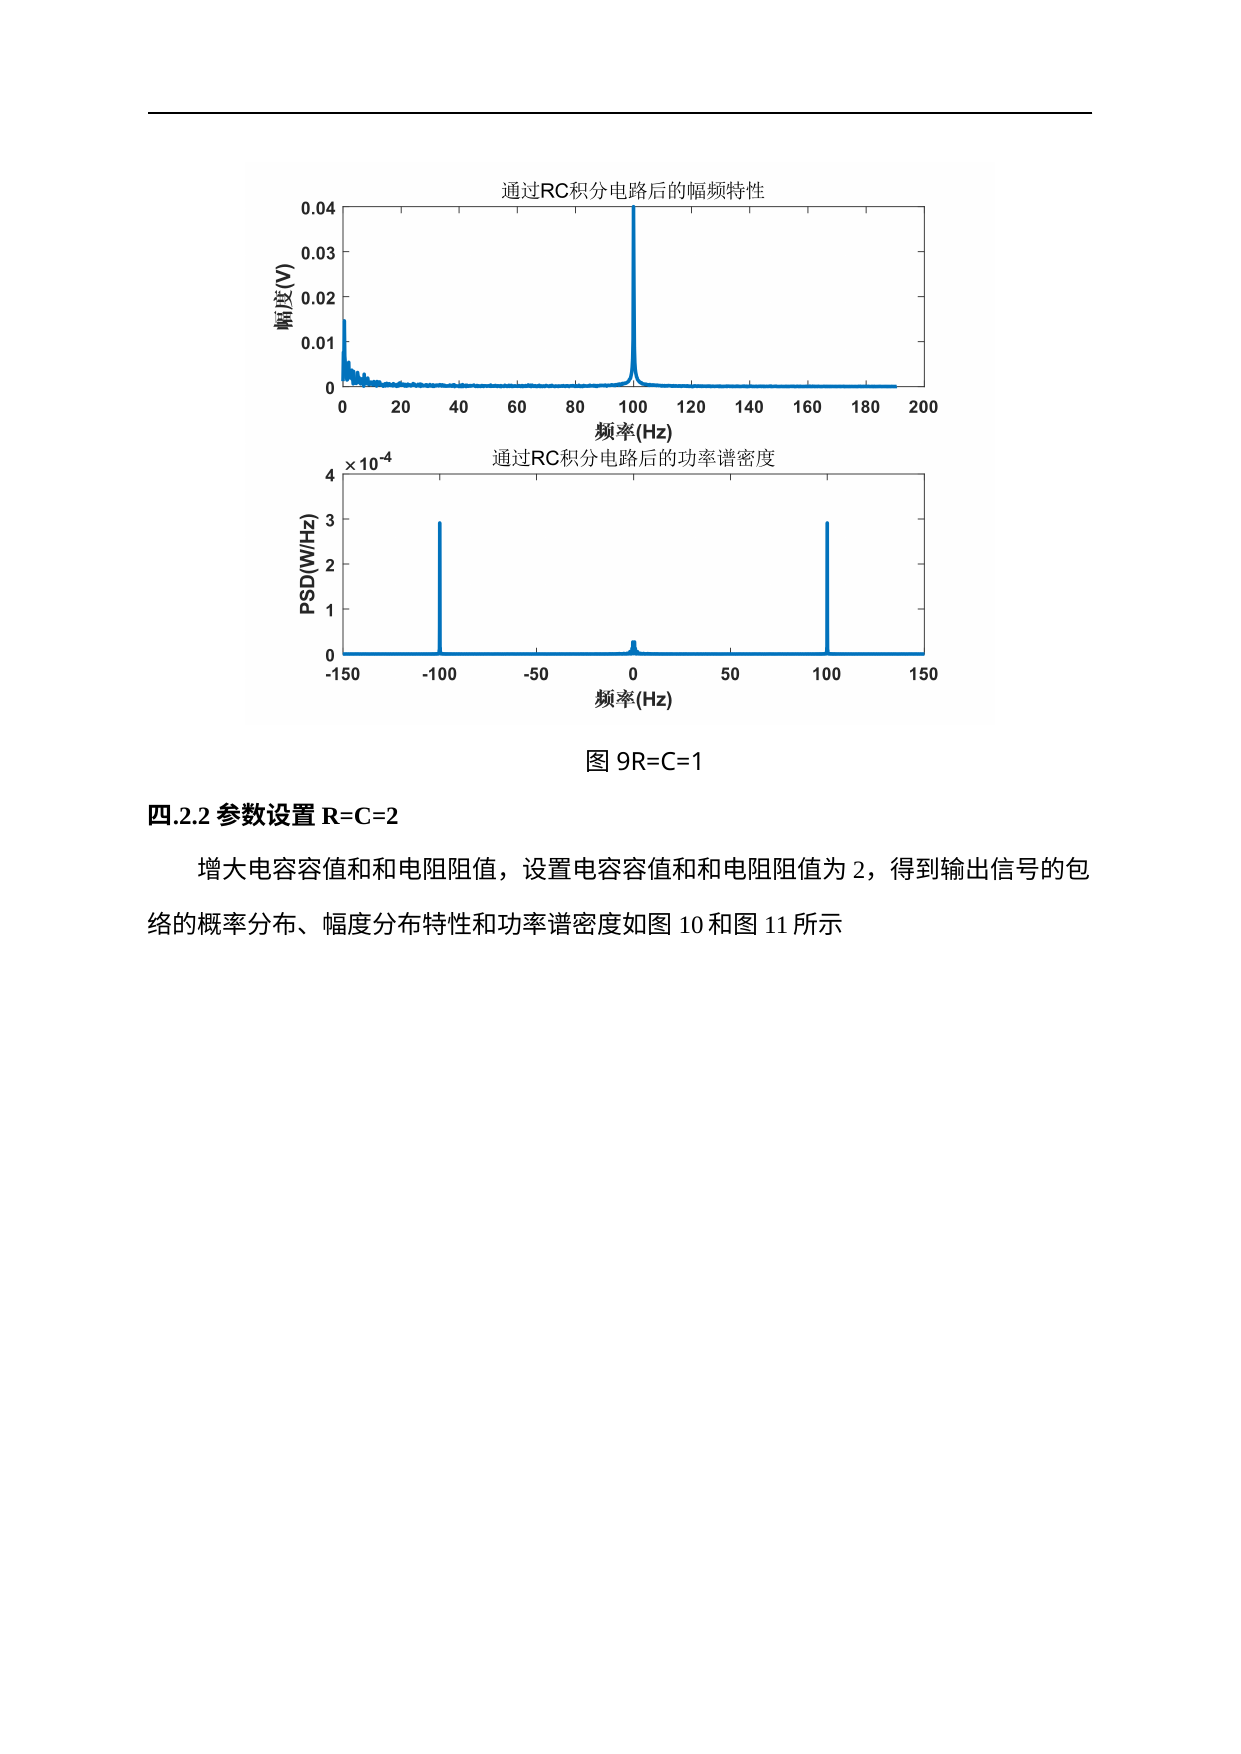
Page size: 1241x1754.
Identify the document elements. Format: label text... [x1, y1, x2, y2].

picture [245, 162, 995, 725]
text 图 9R=C=1 [148, 741, 1092, 777]
text 增大电容容值和和电阻阻值，设置电容容值和和电阻阻值为2，得到输出信号的包络的概率分布、幅度分布特性和功率谱密度如图 10和图 11所示 [148, 850, 1092, 941]
subtitle 参数设置R=C=2 [148, 796, 1092, 832]
